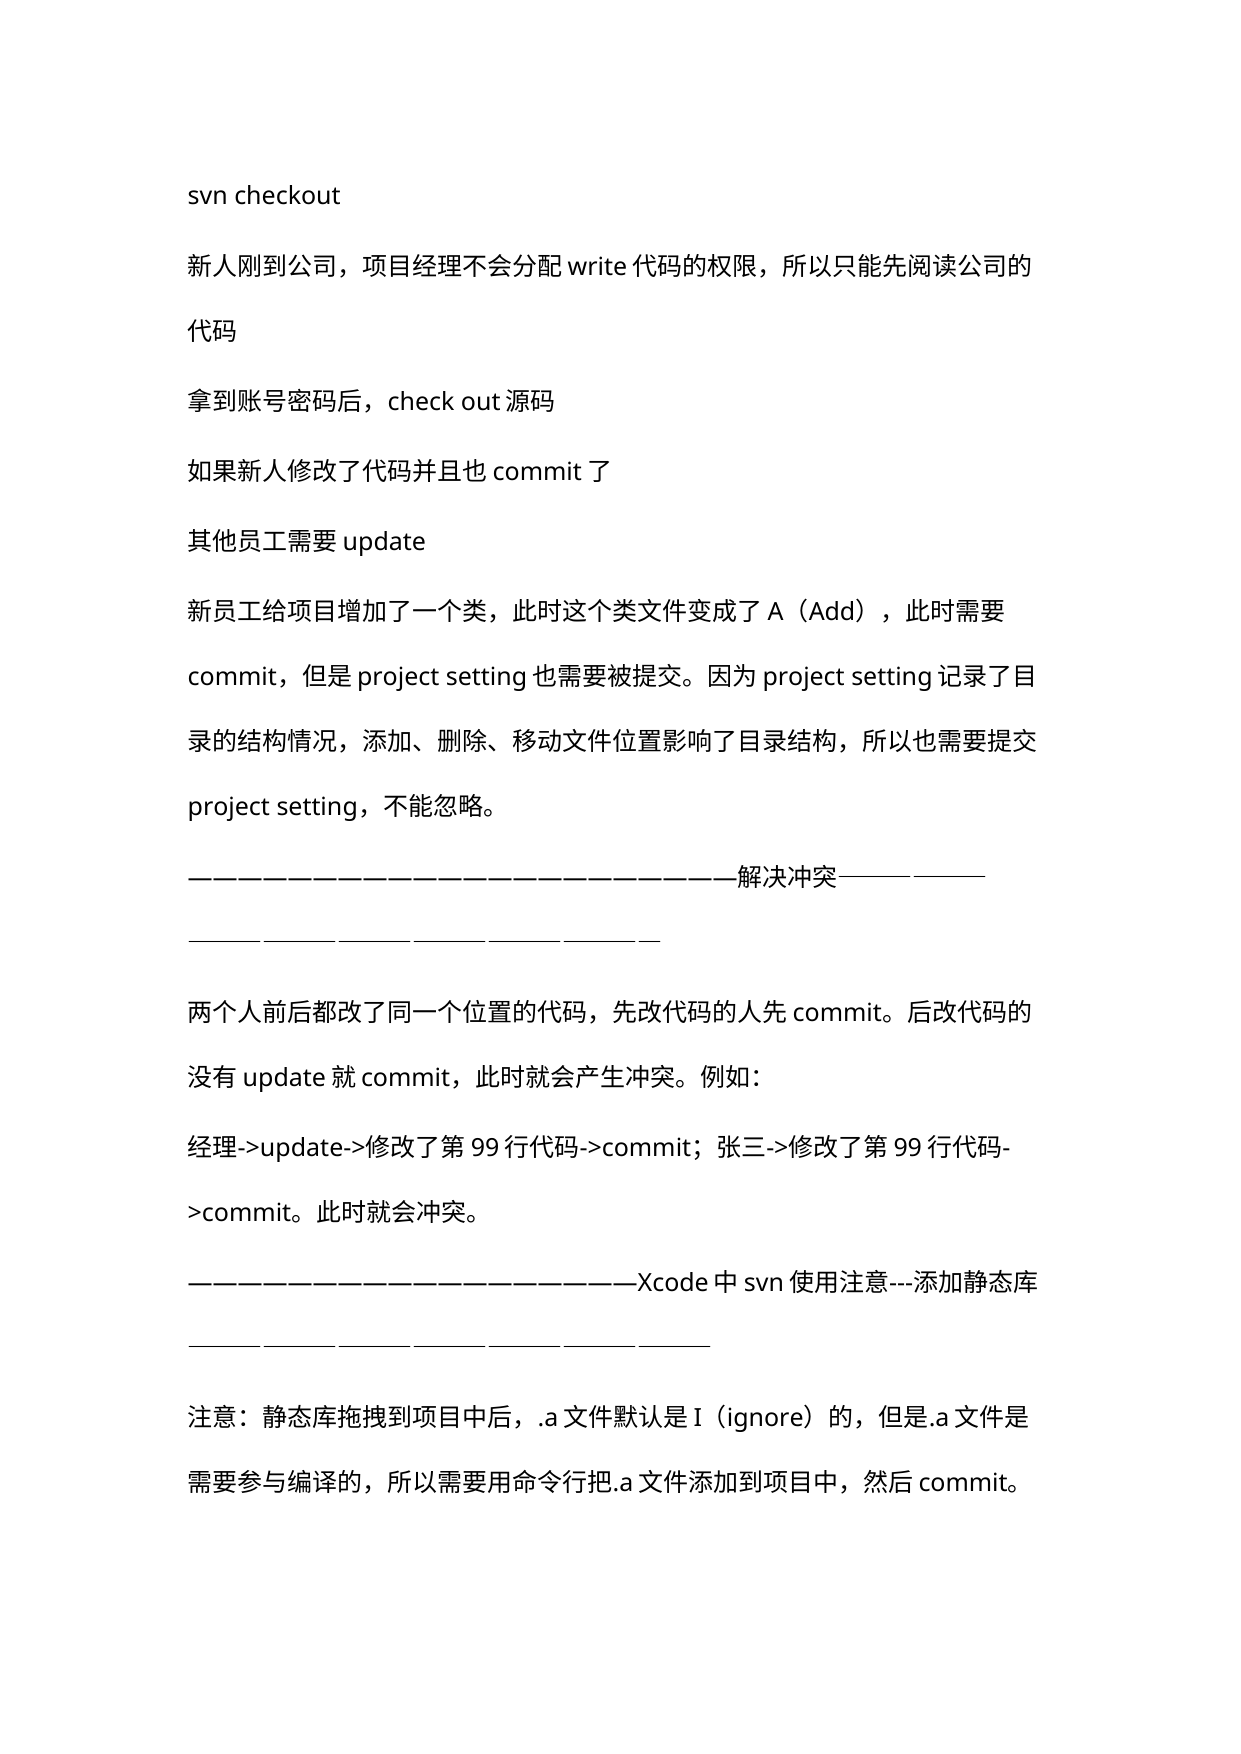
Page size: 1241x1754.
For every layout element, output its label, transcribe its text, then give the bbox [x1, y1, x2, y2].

text 拿到账号密码后，check out源码 [187, 367, 1053, 432]
text ——————————————————————解决冲突————————————————————————— [187, 843, 1053, 973]
text 经理->update->修改了第99行代码->commit；张三->修改了第99行代码->commit。此时就会冲突。 [187, 1113, 1053, 1243]
text 新员工给项目增加了一个类，此时这个类文件变成了A（Add），此时需要commit，但是project setting也需要被提交。因为project setting记录了目录的结构情况，添加、删除、移动文件位置影响了目录结构，所以也需要提交project setting，不能忽略。 [187, 577, 1053, 837]
text 如果新人修改了代码并且也commit了 [187, 437, 1053, 502]
text 新人刚到公司，项目经理不会分配write代码的权限，所以只能先阅读公司的代码 [187, 232, 1053, 362]
text ——————————————————Xcode中svn使用注意---添加静态库————————————————————— [187, 1248, 1053, 1378]
text svn checkout [187, 162, 1053, 227]
text 两个人前后都改了同一个位置的代码，先改代码的人先commit。后改代码的没有update就commit，此时就会产生冲突。例如： [187, 978, 1053, 1108]
text 注意：静态库拖拽到项目中后，.a文件默认是I（ignore）的，但是.a文件是需要参与编译的，所以需要用命令行把.a文件添加到项目中，然后commit。 [187, 1383, 1053, 1513]
text 其他员工需要update [187, 507, 1053, 572]
